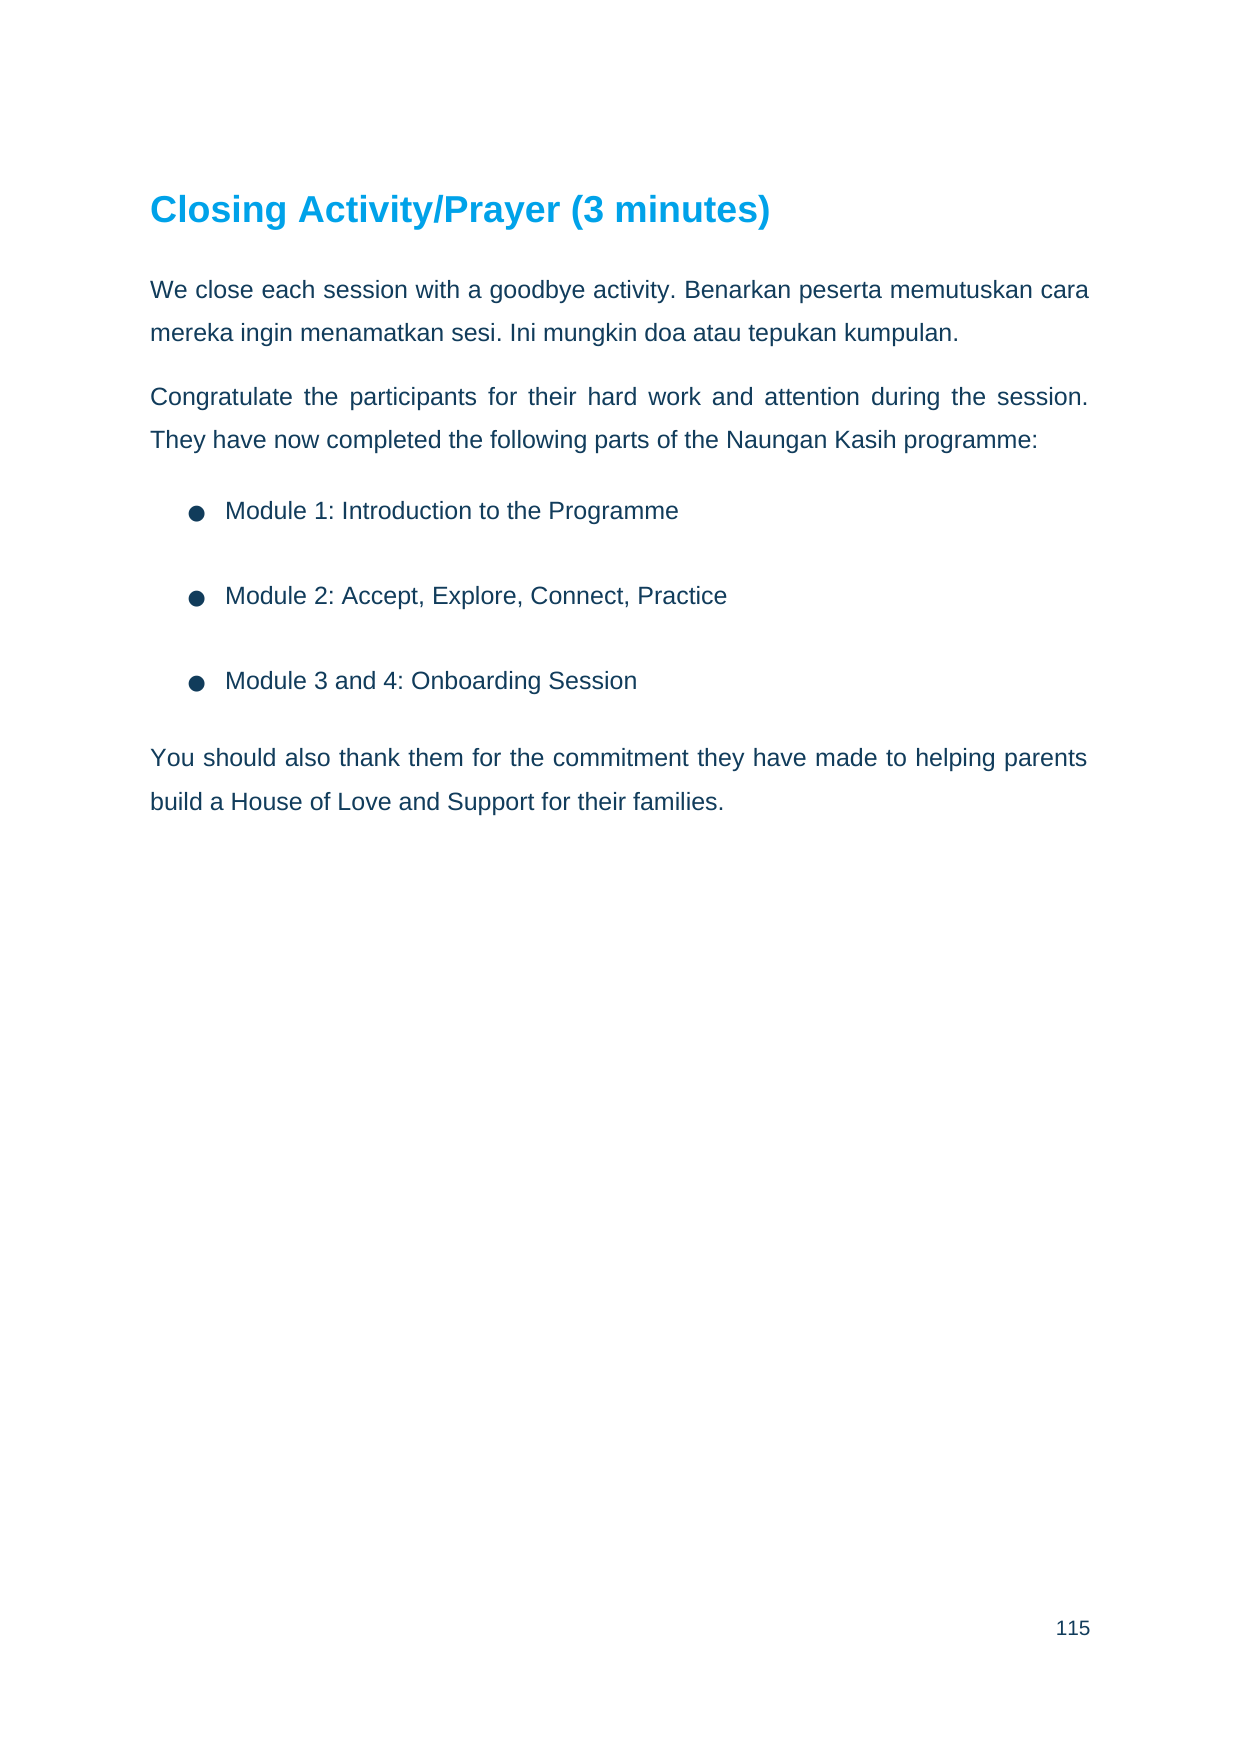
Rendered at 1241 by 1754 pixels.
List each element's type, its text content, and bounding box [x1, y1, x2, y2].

text Congratulate the participants for their hard work and attention during the session. They have now completed the following parts of the Naungan Kasih programme: [150, 382, 1090, 453]
list Module 2: Accept, Explore, Connect, Practice [187, 574, 1090, 616]
list Module 1: Introduction to the Programme [187, 489, 1090, 531]
text You should also thank them for the commitment they have made to helping parents build a House of Love and Support for their families. [150, 743, 1090, 815]
subtitle Closing Activity/Prayer (3 minutes) [150, 187, 1090, 231]
text We close each session with a goodbye activity. Benarkan peserta memutuskan cara mereka ingin menamatkan sesi. Ini mungkin doa atau tepukan kumpulan. [150, 274, 1090, 346]
list Module 3 and 4: Onboarding Session [187, 658, 1090, 701]
